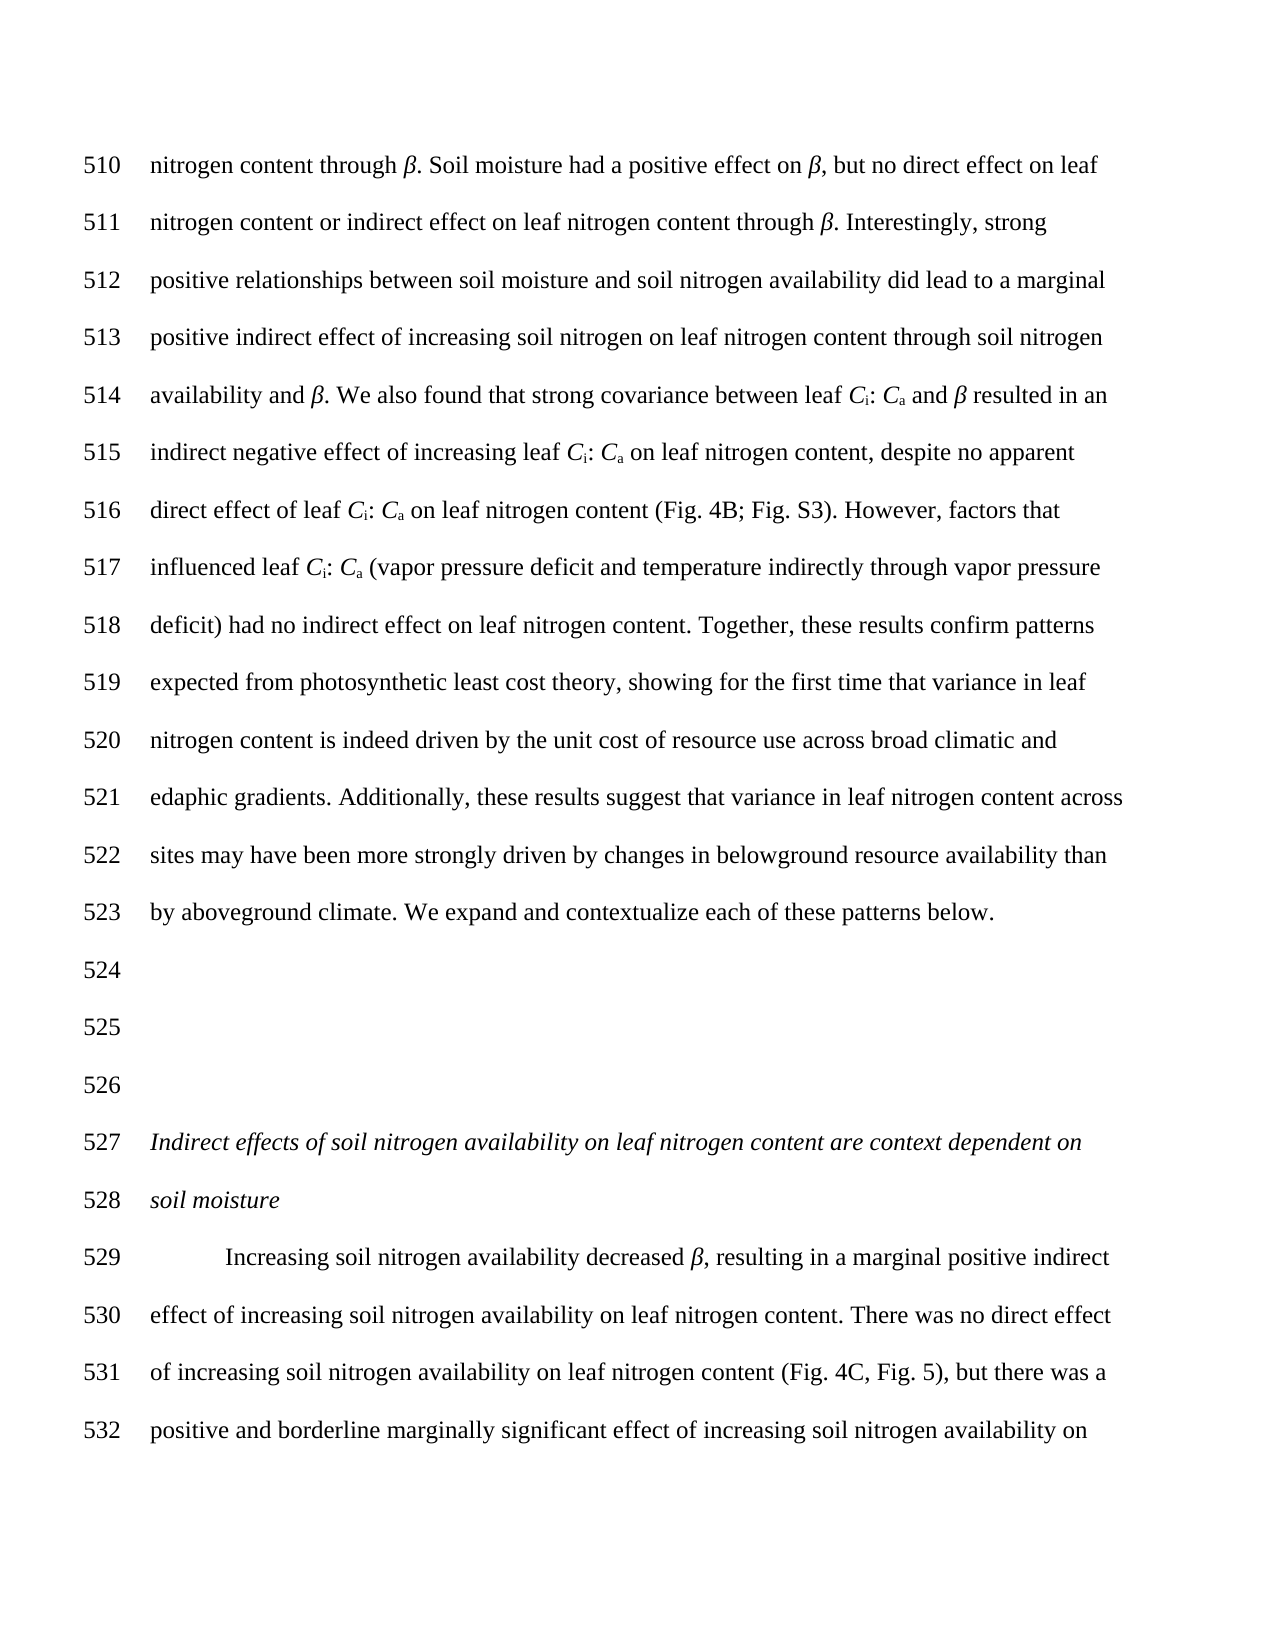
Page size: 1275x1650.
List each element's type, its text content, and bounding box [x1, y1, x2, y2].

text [150, 150, 1125, 926]
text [150, 1242, 1125, 1444]
text Indirect effects of soil nitrogen availability on leaf nitrogen content are context dependent on soil moisture [150, 1127, 1125, 1214]
